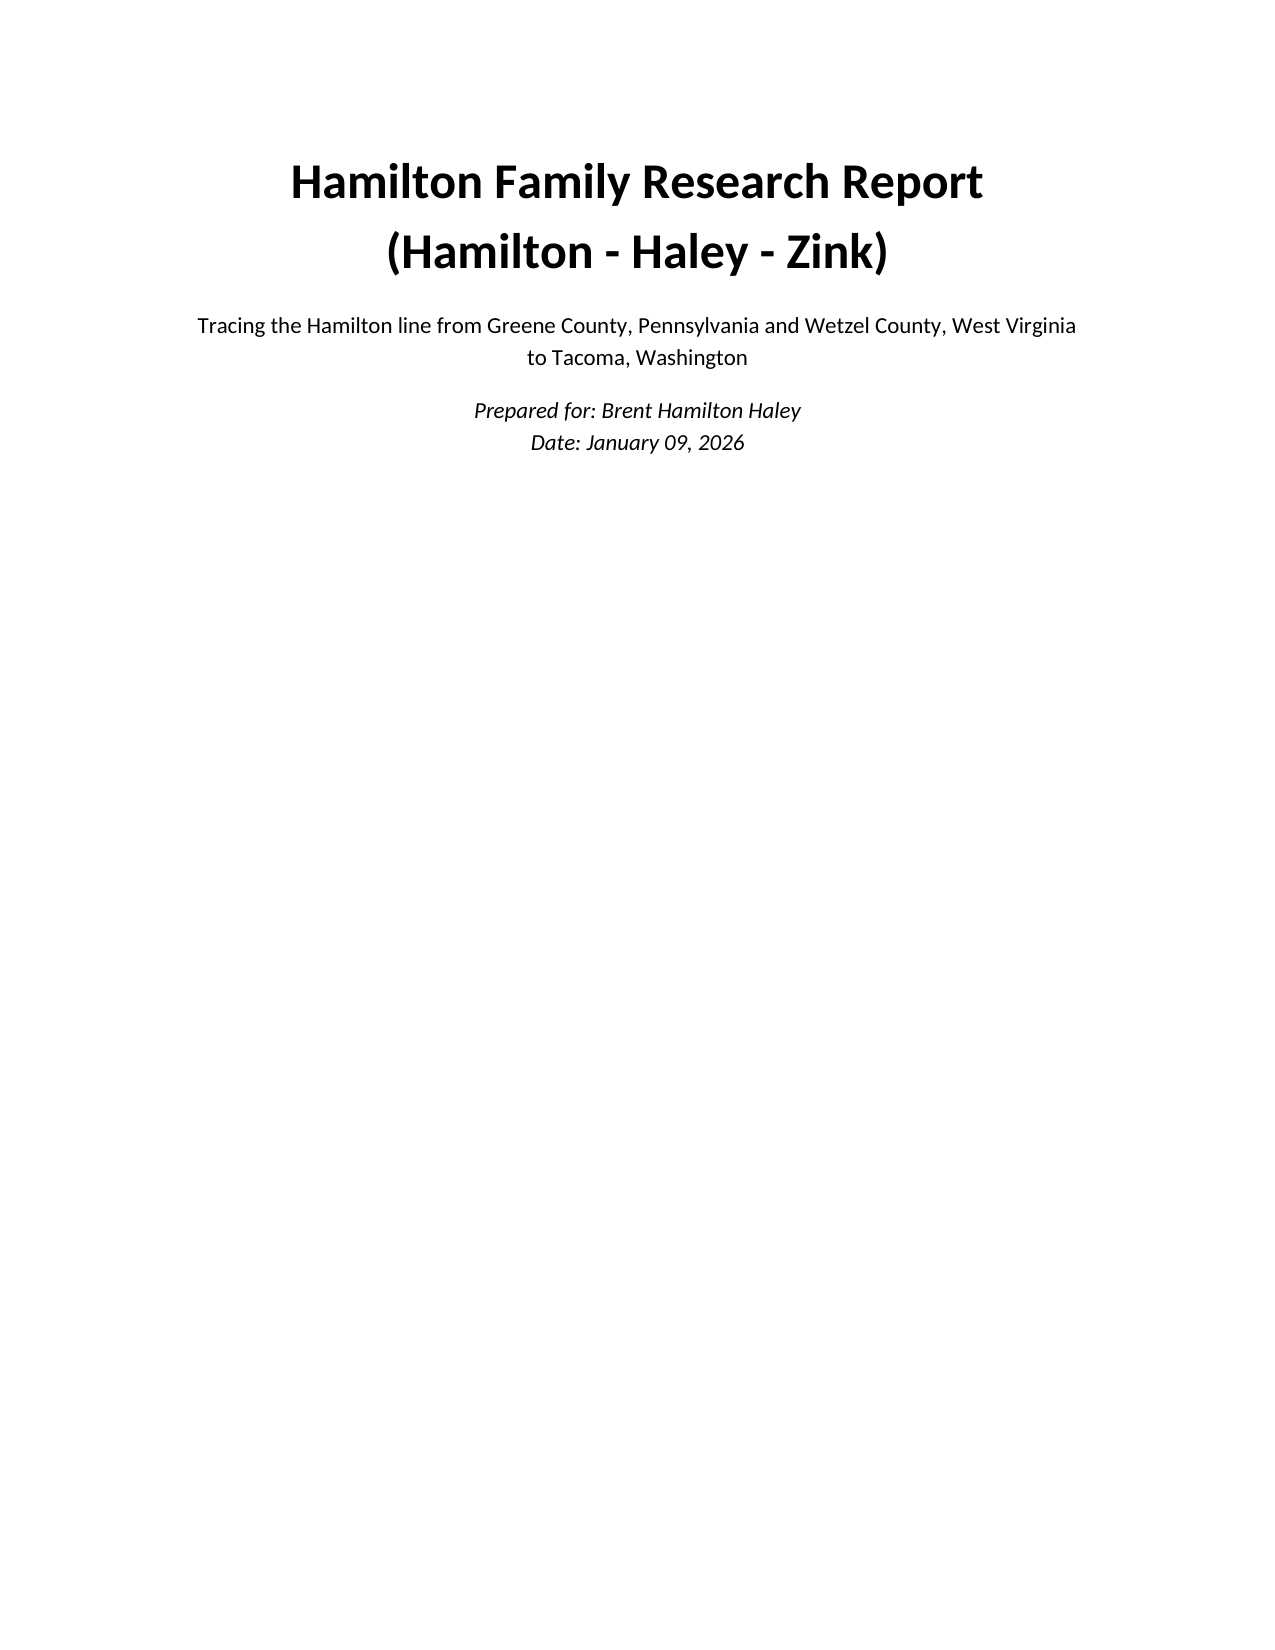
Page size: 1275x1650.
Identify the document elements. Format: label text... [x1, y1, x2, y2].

text Tracing the Hamilton line from Greene County, Pennsylvania and Wetzel County, West Virginia to Tacoma, Washington [187, 311, 1087, 371]
text Hamilton Family Research Report (Hamilton - Haley - Zink) [187, 150, 1087, 281]
text Prepared for: Brent Hamilton Haley Date: January 09, 2026 [187, 396, 1087, 456]
